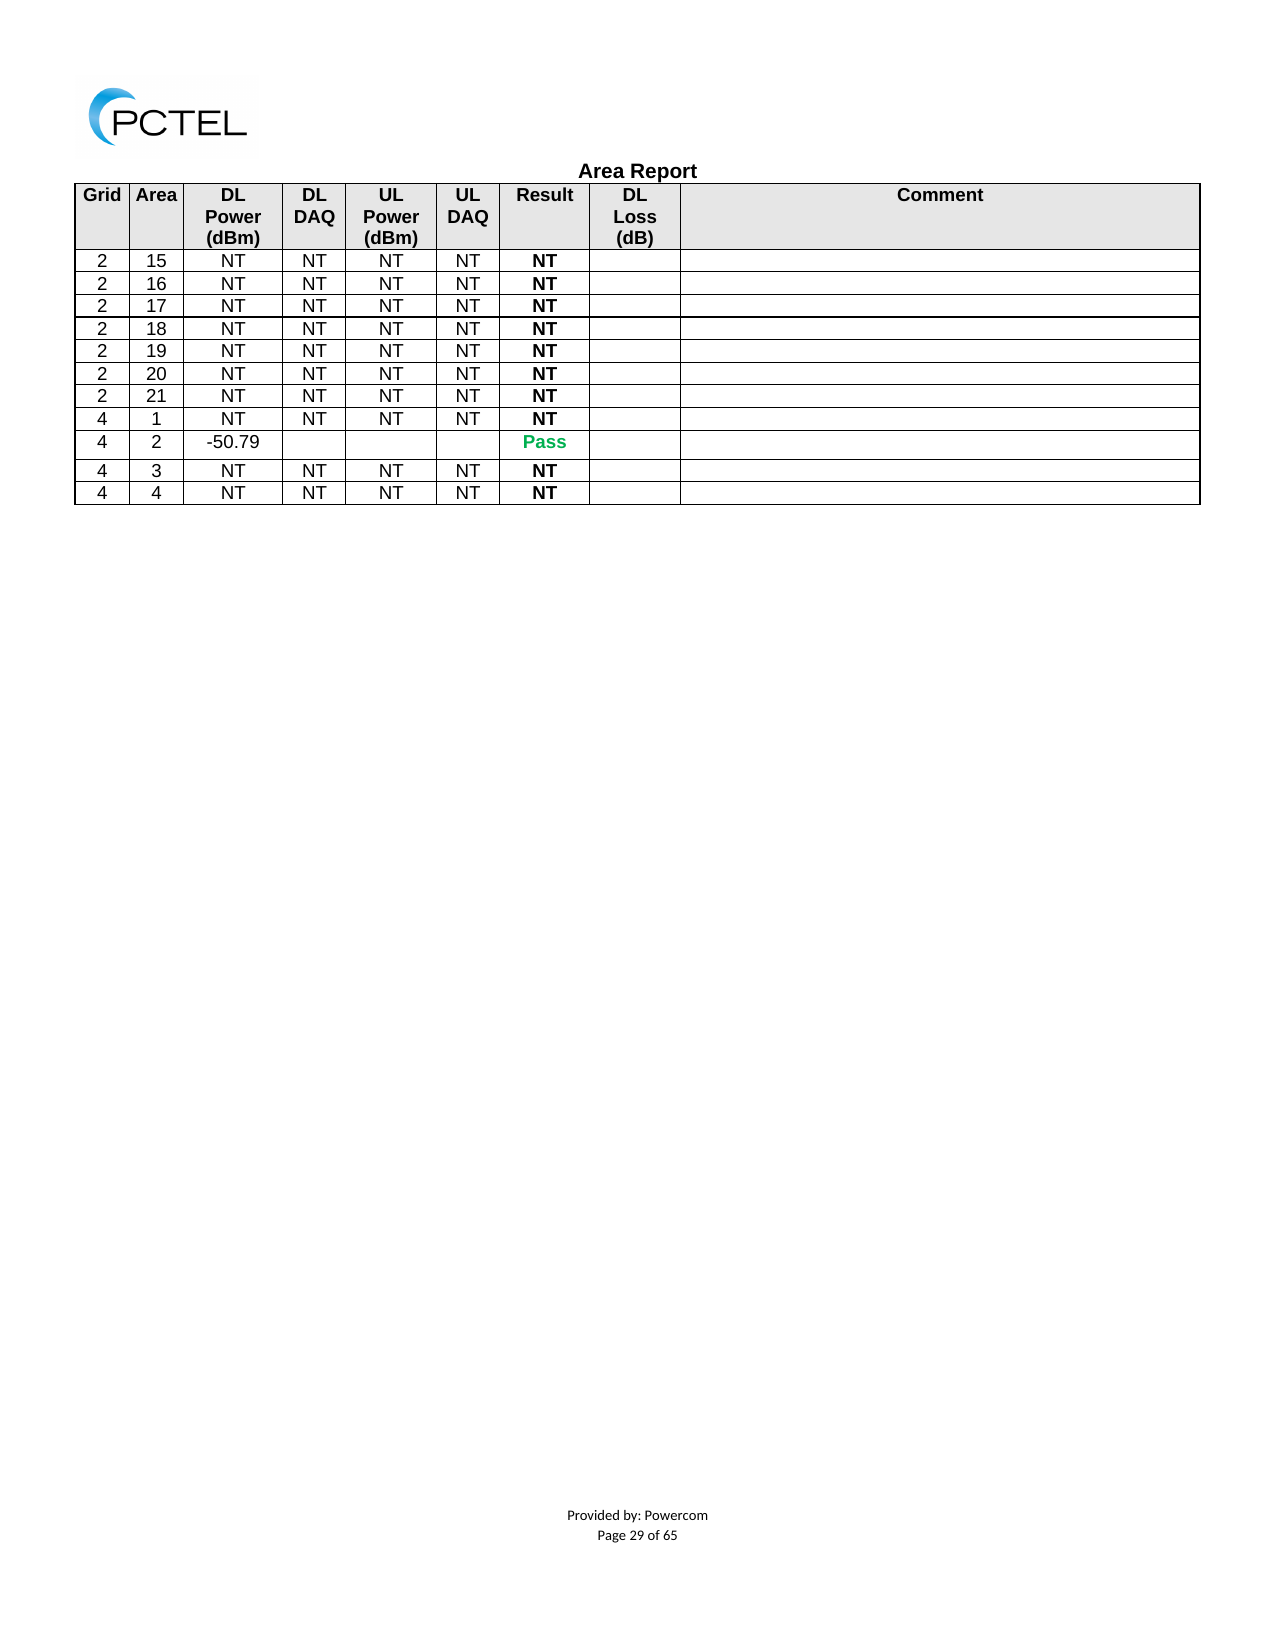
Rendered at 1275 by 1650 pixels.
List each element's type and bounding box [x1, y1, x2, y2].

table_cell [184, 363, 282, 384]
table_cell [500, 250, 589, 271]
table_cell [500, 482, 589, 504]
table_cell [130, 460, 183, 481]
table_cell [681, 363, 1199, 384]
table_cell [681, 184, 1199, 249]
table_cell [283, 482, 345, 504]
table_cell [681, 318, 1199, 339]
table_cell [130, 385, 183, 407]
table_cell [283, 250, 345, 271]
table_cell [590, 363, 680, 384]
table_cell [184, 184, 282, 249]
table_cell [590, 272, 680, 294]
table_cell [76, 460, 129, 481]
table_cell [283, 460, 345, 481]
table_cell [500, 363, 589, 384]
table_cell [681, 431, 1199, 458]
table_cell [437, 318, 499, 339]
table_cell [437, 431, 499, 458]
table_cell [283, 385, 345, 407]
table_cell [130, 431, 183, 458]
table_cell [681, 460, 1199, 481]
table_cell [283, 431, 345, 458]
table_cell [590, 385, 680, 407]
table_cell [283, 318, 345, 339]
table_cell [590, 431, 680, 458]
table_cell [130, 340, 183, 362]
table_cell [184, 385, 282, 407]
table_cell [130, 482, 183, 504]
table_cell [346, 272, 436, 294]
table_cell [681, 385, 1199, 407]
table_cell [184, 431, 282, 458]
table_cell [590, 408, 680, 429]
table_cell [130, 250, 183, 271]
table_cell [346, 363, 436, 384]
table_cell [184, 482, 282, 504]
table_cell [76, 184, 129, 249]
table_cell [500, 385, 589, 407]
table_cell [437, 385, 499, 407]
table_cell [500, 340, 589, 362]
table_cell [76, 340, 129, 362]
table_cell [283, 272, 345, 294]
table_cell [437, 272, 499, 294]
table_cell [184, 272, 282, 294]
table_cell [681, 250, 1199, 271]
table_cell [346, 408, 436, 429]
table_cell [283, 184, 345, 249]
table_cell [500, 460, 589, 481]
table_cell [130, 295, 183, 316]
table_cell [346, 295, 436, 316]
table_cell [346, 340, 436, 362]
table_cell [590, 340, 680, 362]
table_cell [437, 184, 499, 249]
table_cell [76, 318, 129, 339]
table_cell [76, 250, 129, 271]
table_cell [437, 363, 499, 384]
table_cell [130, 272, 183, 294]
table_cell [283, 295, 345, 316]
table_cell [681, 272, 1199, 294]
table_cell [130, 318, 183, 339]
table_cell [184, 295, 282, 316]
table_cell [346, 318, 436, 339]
picture [75, 75, 260, 159]
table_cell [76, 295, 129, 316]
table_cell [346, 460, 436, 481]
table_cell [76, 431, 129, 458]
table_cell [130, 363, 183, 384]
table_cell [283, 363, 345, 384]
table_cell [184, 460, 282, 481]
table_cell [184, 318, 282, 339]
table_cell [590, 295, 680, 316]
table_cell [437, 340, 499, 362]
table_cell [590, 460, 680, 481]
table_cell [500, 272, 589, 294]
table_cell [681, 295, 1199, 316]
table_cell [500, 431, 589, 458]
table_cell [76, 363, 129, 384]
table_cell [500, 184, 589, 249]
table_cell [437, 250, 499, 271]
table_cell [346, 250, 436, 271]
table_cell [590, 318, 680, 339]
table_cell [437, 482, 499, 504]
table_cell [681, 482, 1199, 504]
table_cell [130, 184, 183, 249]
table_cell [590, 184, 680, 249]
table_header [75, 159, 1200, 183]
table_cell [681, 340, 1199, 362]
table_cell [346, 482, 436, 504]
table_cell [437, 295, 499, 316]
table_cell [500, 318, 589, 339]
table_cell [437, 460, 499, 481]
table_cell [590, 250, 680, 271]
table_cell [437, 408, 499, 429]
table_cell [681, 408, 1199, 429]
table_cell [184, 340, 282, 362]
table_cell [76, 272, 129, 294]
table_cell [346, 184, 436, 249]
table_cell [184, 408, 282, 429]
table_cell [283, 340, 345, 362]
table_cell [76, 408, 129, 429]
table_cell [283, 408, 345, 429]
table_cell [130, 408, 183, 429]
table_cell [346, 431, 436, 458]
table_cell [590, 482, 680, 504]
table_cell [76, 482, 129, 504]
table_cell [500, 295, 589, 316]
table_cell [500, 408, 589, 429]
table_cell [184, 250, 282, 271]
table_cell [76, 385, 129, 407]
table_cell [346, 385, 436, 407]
